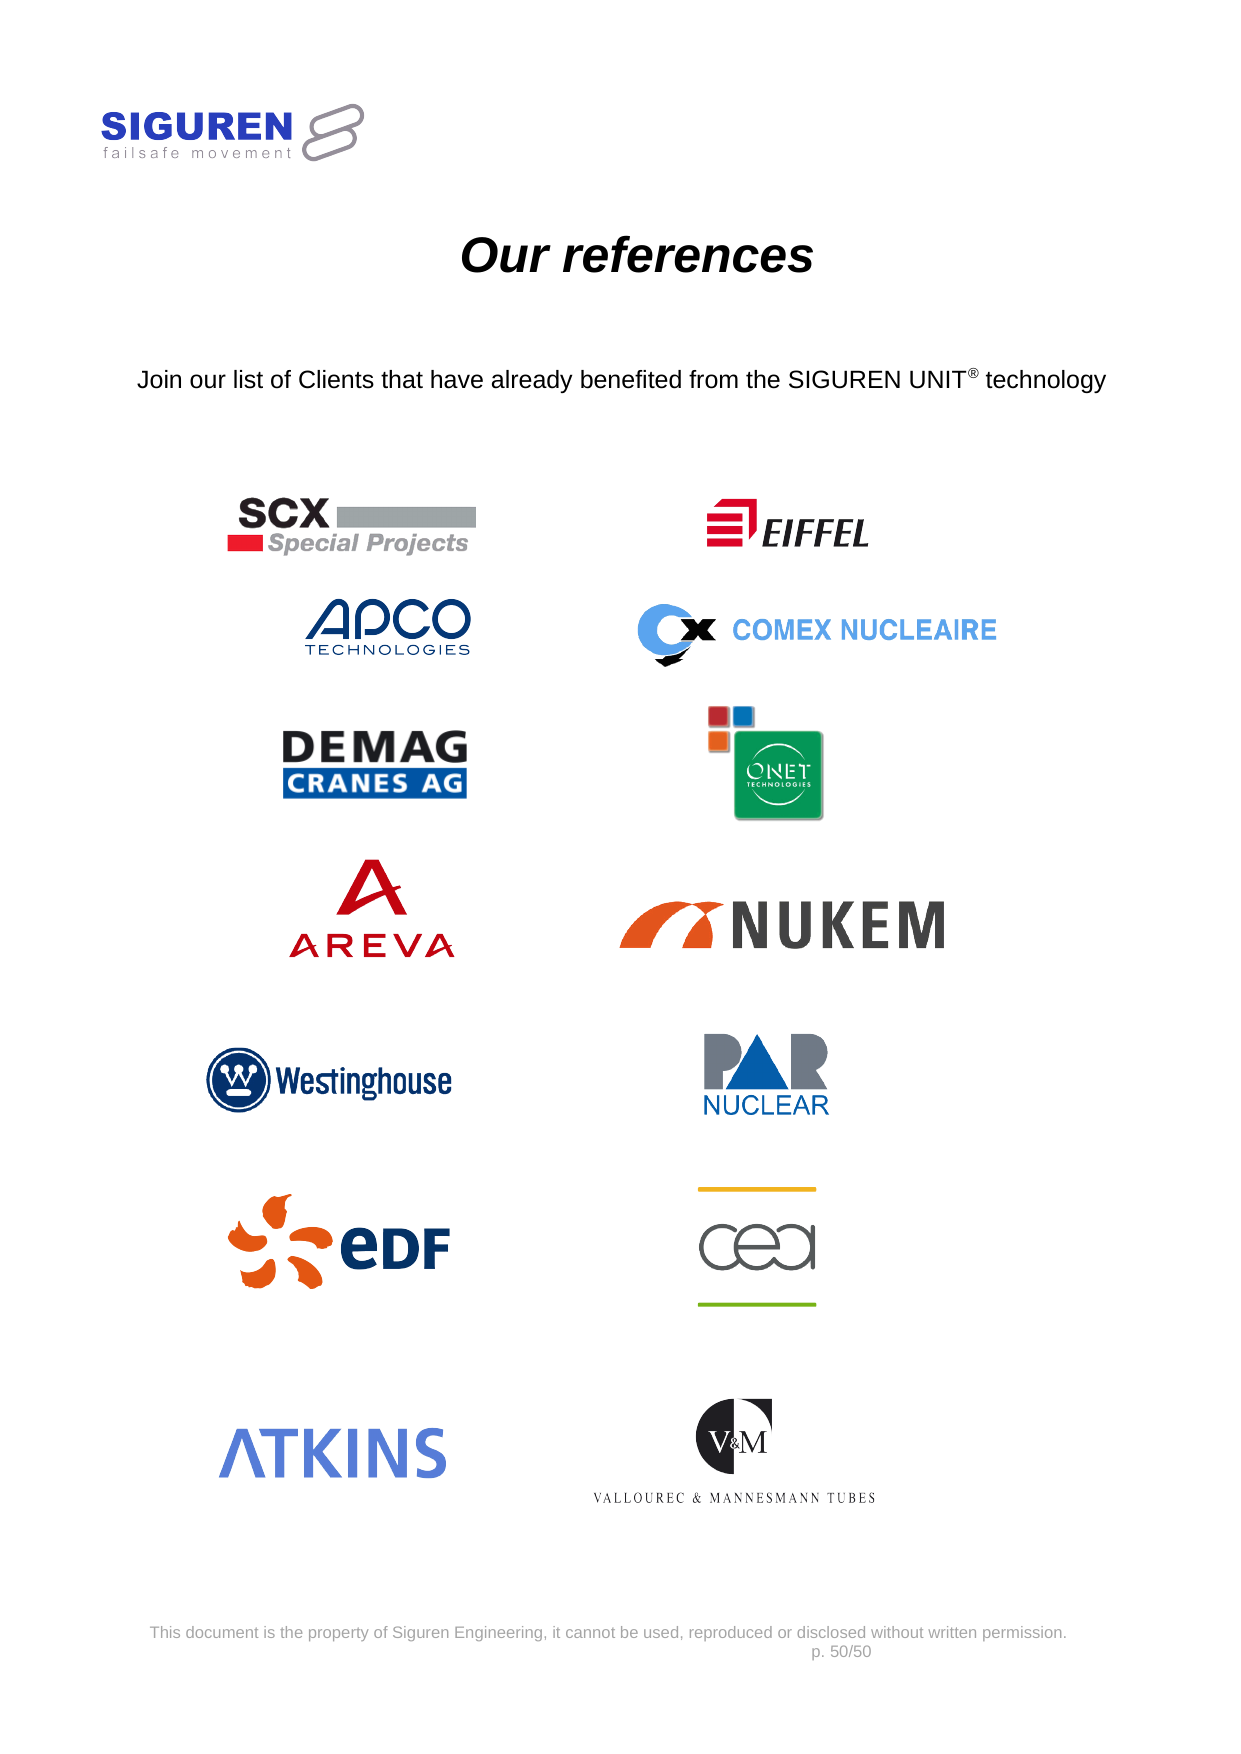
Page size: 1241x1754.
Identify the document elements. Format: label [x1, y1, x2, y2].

picture [701, 1028, 832, 1118]
picture [691, 489, 895, 561]
picture [100, 103, 365, 167]
picture [592, 1398, 875, 1504]
picture [632, 597, 1005, 669]
picture [212, 1423, 452, 1484]
picture [303, 597, 472, 658]
picture [194, 1020, 461, 1144]
picture [697, 1187, 817, 1307]
picture [619, 901, 944, 949]
picture [706, 704, 826, 823]
picture [281, 729, 468, 801]
picture [227, 489, 476, 561]
picture [285, 856, 459, 962]
picture [223, 1190, 452, 1294]
